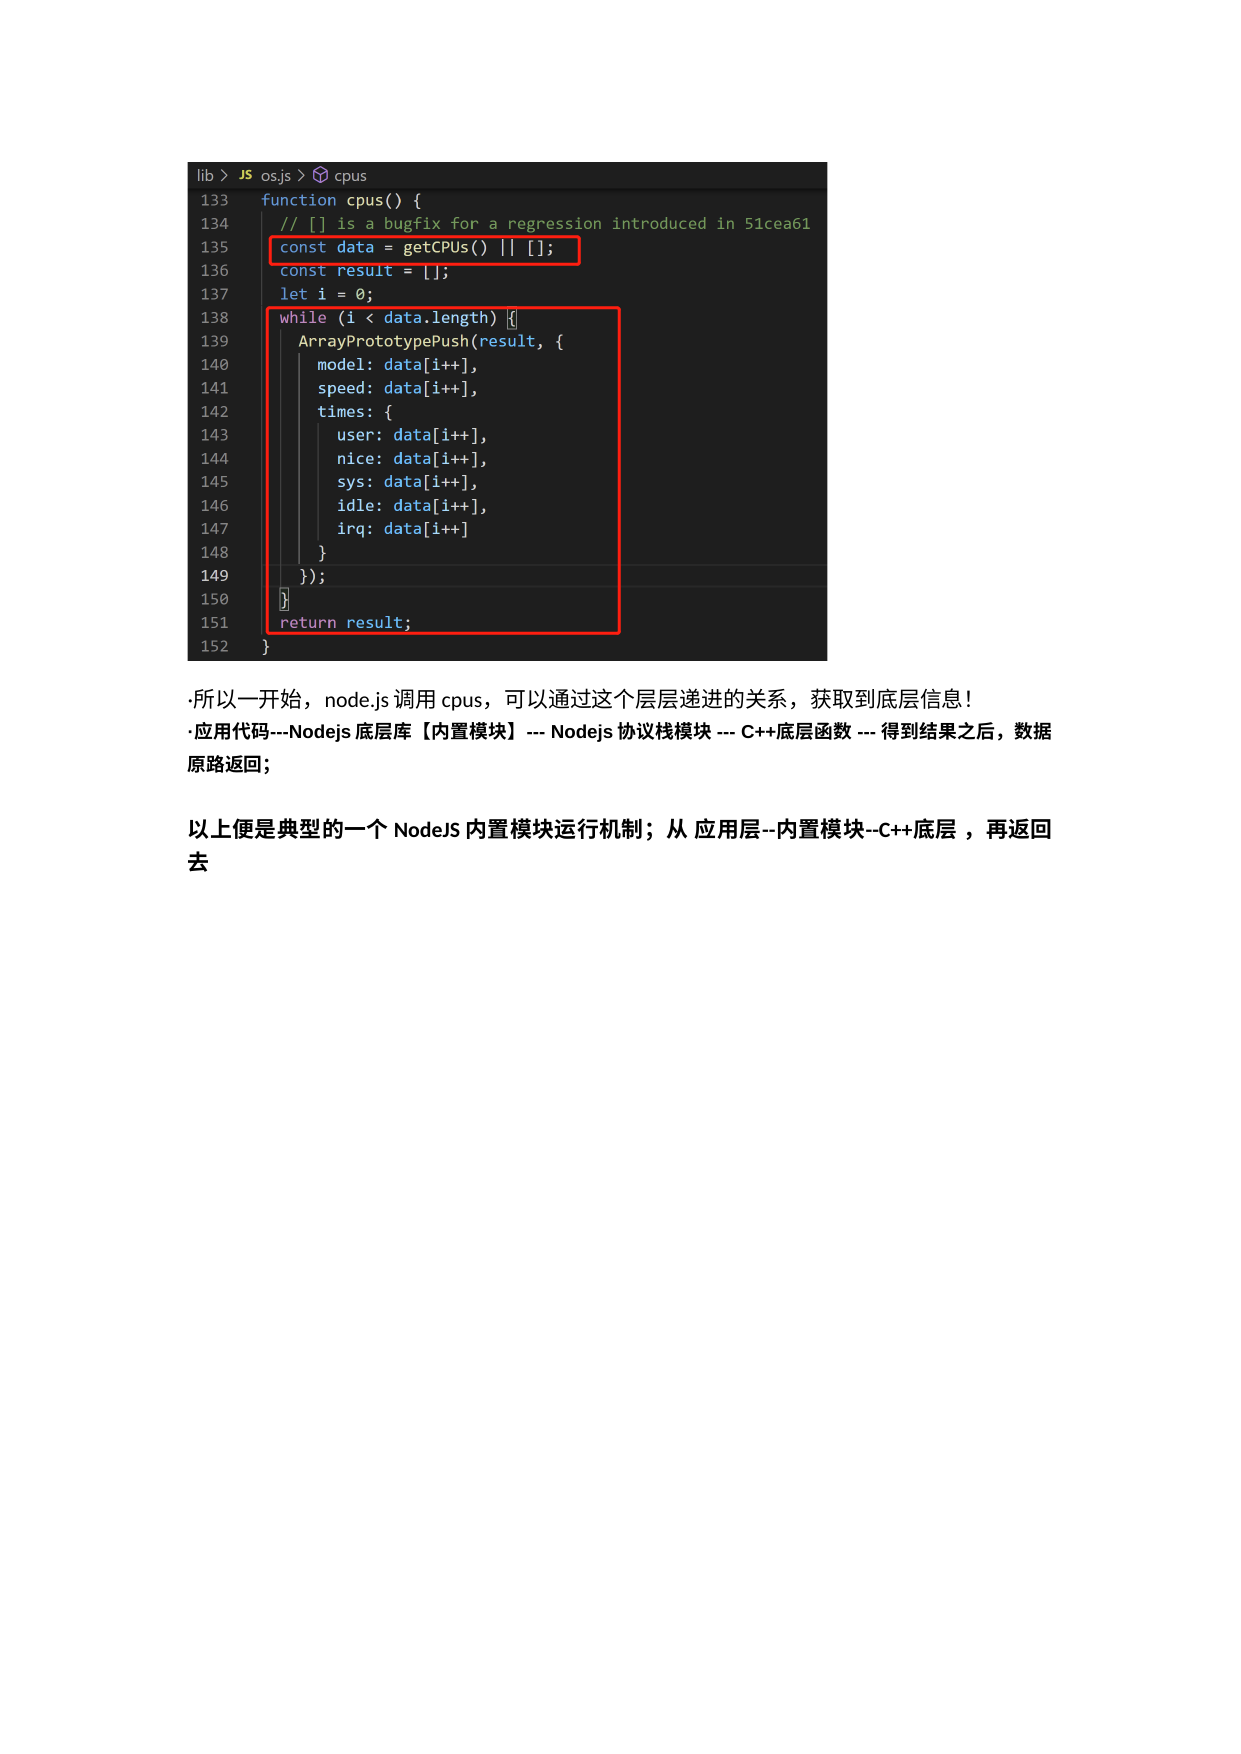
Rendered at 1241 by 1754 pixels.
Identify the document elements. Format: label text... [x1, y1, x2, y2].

subtitle ·应用代码---Nodejs底层库【内置模块】--- Nodejs协议栈模块 --- C++底层函数 --- 得到结果之后，数据原路返回； [187, 714, 1053, 779]
text ·所以一开始，node.js调用cpus，可以通过这个层层递进的关系，获取到底层信息！ [187, 682, 1053, 714]
subtitle 以上便是典型的一个NodeJS内置模块运行机制；从 应用层--内置模块--C++底层 ，再返回去 [187, 812, 1053, 877]
picture [187, 162, 828, 661]
